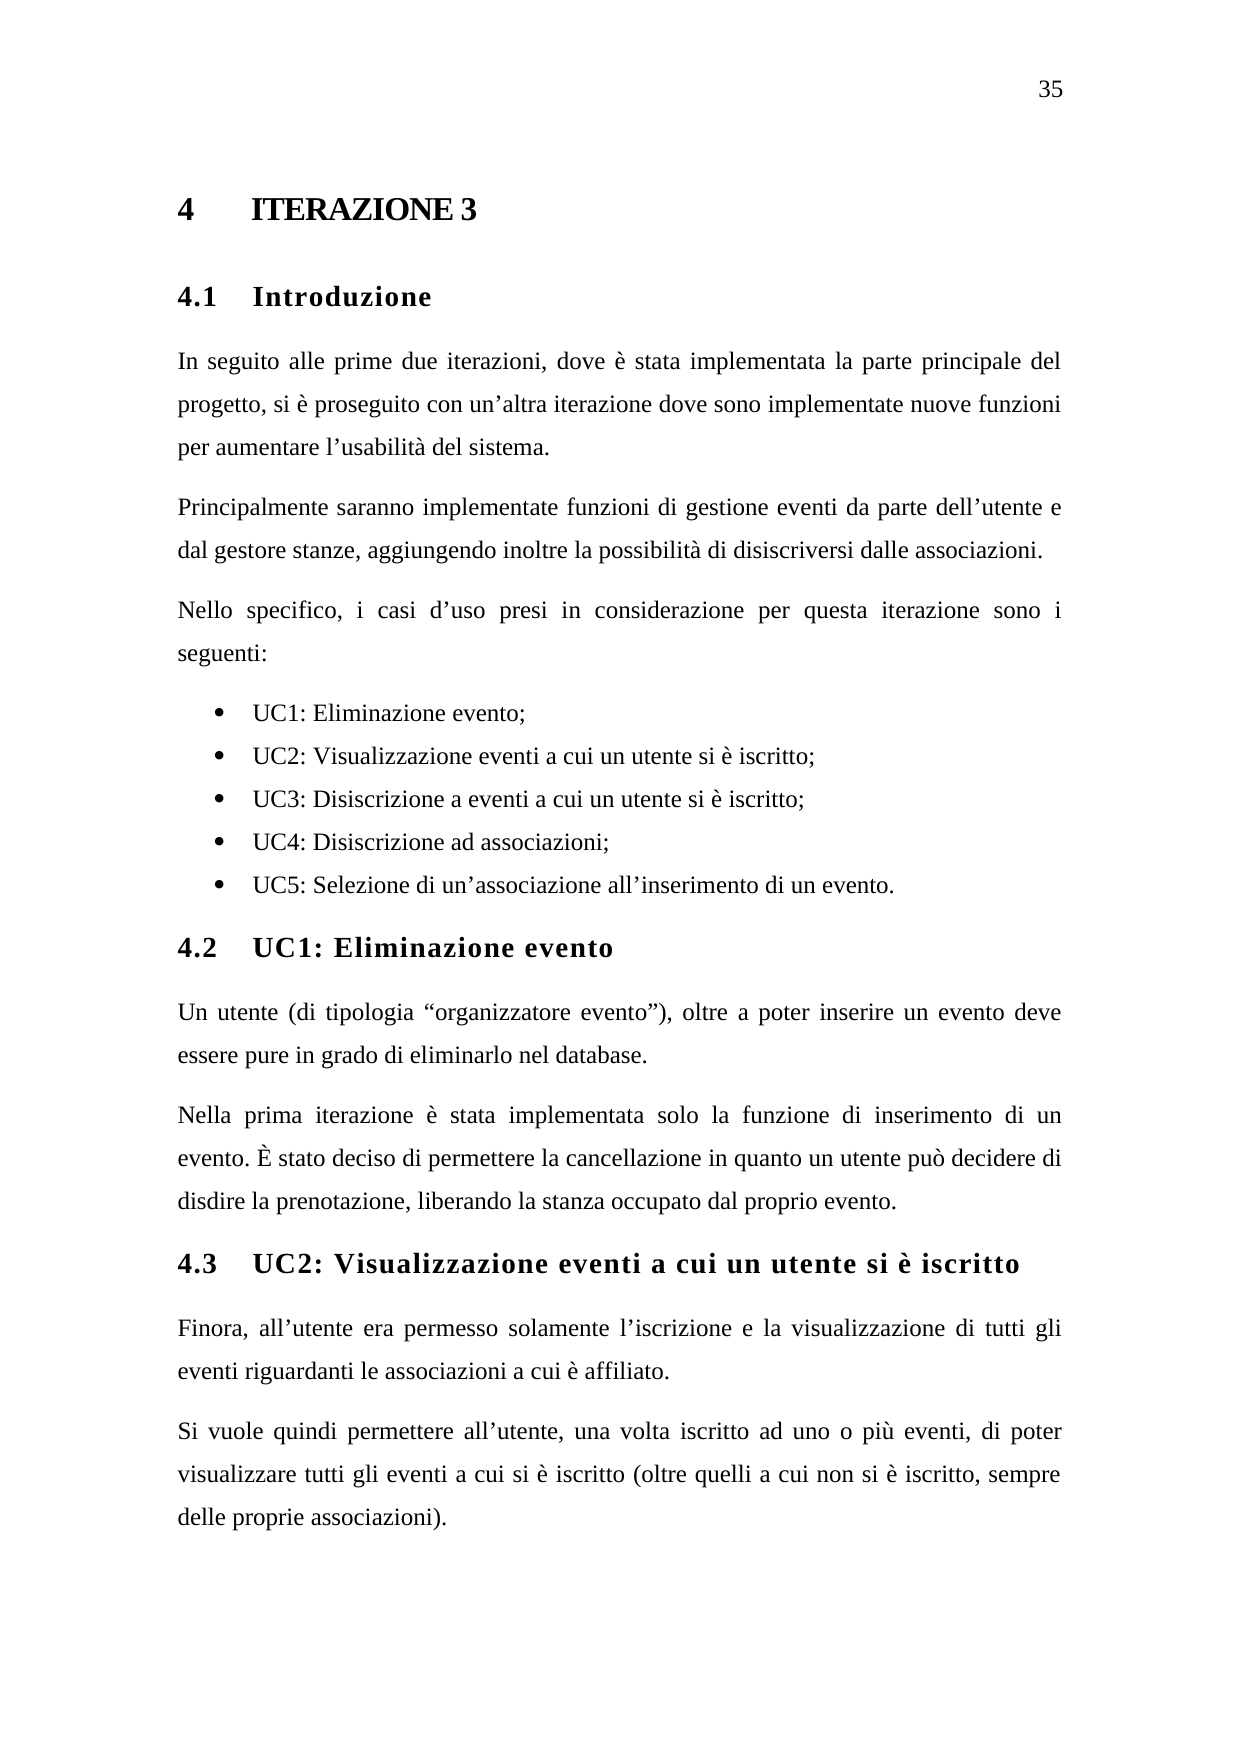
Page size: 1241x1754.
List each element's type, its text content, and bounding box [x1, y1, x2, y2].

subtitle UC1: Eliminazione evento [177, 930, 1063, 963]
text Principalmente saranno implementate funzioni di gestione eventi da parte dell’utente e dal gestore stanze, aggiungendo inoltre la possibilità di disiscriversi dalle associazioni. [177, 492, 1063, 564]
subtitle Introduzione [177, 279, 1063, 312]
list UC5: Selezione di un’associazione all’inserimento di un evento. [215, 870, 1063, 899]
list UC3: Disiscrizione a eventi a cui un utente si è iscritto; [215, 784, 1063, 813]
list UC4: Disiscrizione ad associazioni; [215, 827, 1063, 856]
text Finora, all’utente era permesso solamente l’iscrizione e la visualizzazione di tutti gli eventi riguardanti le associazioni a cui è affiliato. [177, 1313, 1063, 1385]
subtitle UC2: Visualizzazione eventi a cui un utente si è iscritto [177, 1246, 1063, 1279]
text Nello specifico, i casi d’uso presi in considerazione per questa iterazione sono i seguenti: [177, 595, 1063, 667]
text Un utente (di tipologia “organizzatore evento”), oltre a poter inserire un evento deve essere pure in grado di eliminarlo nel database. [177, 997, 1063, 1069]
title ITERAZIONE 3 [177, 190, 1063, 228]
text Si vuole quindi permettere all’utente, una volta iscritto ad uno o più eventi, di poter visualizzare tutti gli eventi a cui si è iscritto (oltre quelli a cui non si è iscritto, sempre delle proprie associazioni). [177, 1416, 1063, 1531]
list UC2: Visualizzazione eventi a cui un utente si è iscritto; [215, 741, 1063, 769]
text In seguito alle prime due iterazioni, dove è stata implementata la parte principale del progetto, si è proseguito con un’altra iterazione dove sono implementate nuove funzioni per aumentare l’usabilità del sistema. [177, 346, 1063, 461]
list UC1: Eliminazione evento; [215, 698, 1063, 726]
text Nella prima iterazione è stata implementata solo la funzione di inserimento di un evento. È stato deciso di permettere la cancellazione in quanto un utente può decidere di disdire la prenotazione, liberando la stanza occupato dal proprio evento. [177, 1100, 1063, 1215]
